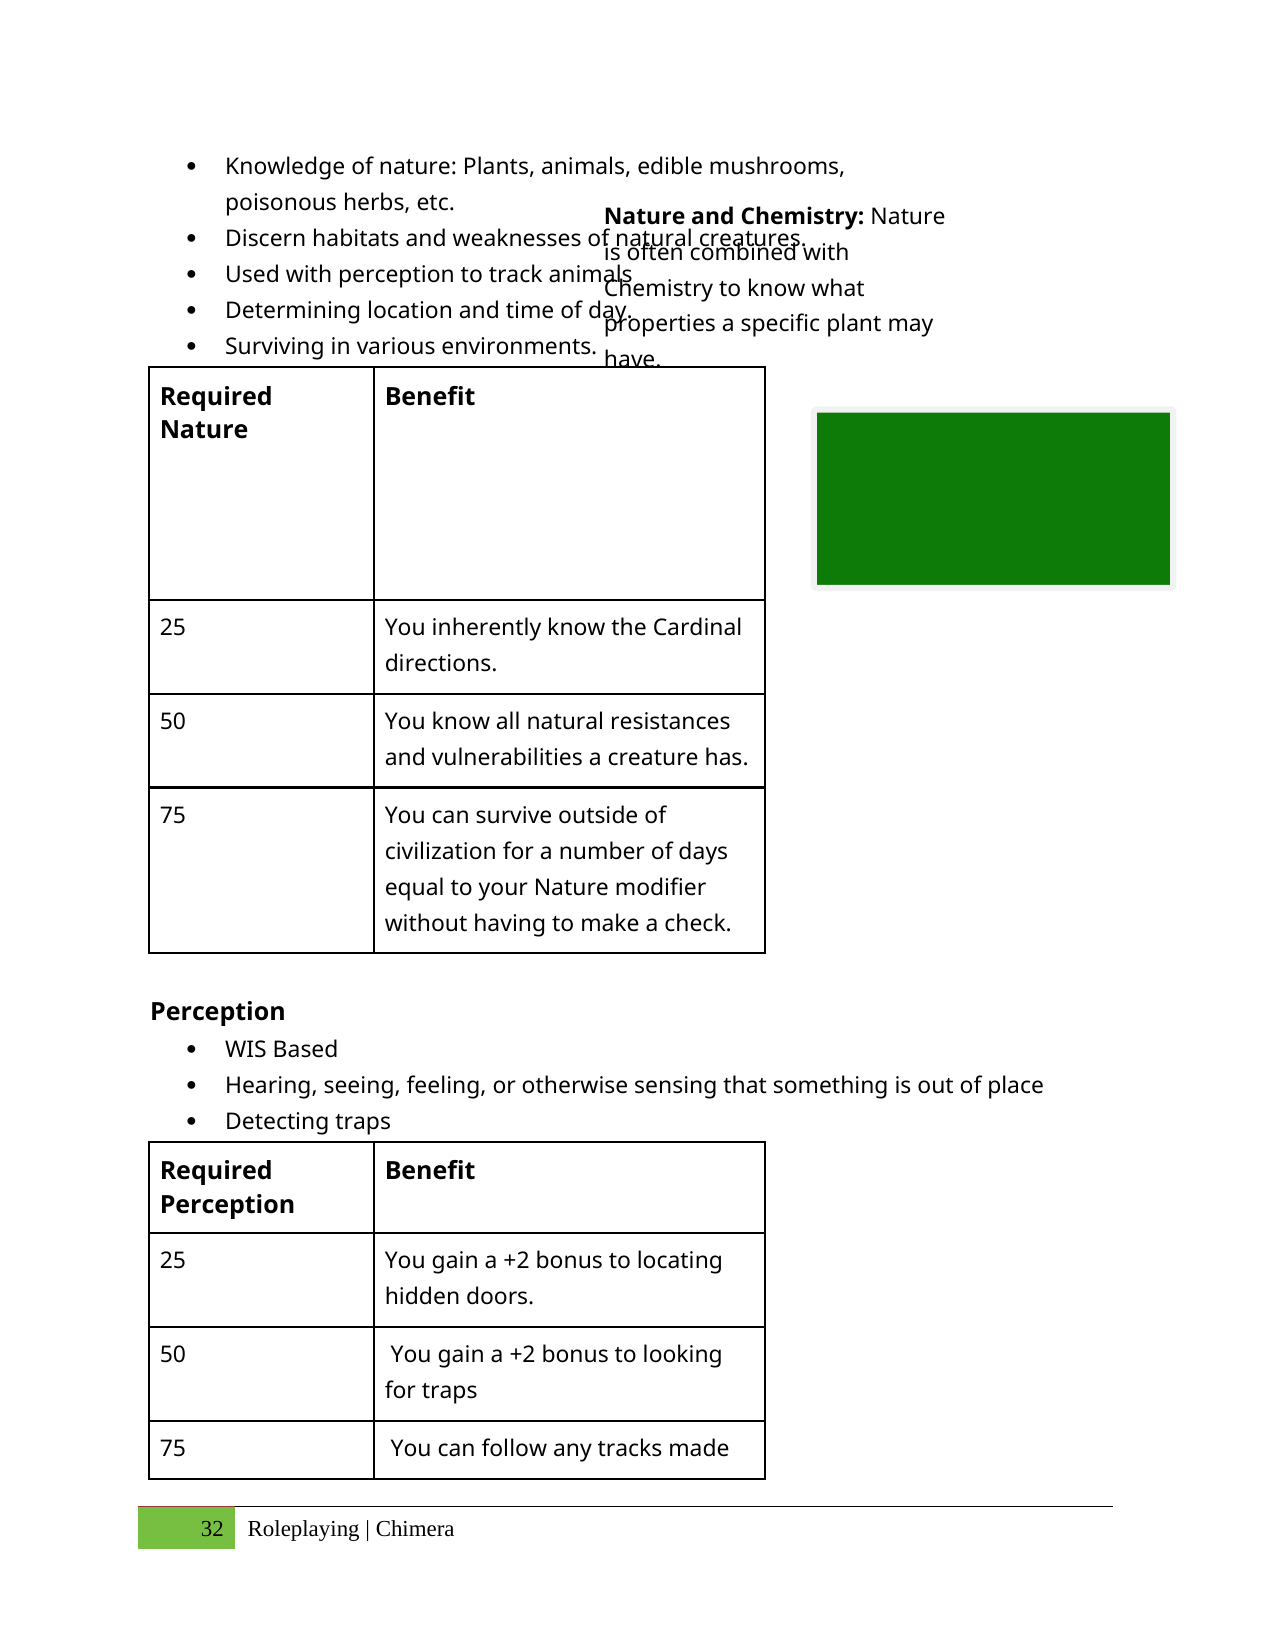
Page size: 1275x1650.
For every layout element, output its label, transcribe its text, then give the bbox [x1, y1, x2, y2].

table_header Benefit [375, 368, 764, 598]
text Perception [150, 993, 1125, 1028]
table_header Required Perception [150, 1143, 373, 1232]
list Used with perception to track animals [187, 258, 1125, 289]
table_cell You gain a +2 bonus to locating hidden doors. [375, 1234, 764, 1326]
list Determining location and time of day. [187, 294, 1125, 325]
list Surviving in various environments. [187, 330, 1125, 361]
table_cell You can survive outside of civilization for a number of days equal to your Nature modifier without having to make a check. [375, 789, 764, 952]
list Discern habitats and weaknesses of natural creatures. [187, 222, 1125, 253]
table_cell 25 [150, 1234, 373, 1326]
table_header Benefit [375, 1143, 764, 1232]
list Detecting traps [187, 1104, 1125, 1136]
table_cell You inherently know the Cardinal directions. [375, 601, 764, 692]
table_cell You gain a +2 bonus to looking for traps [375, 1328, 764, 1419]
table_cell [375, 1422, 764, 1477]
table_cell 75 [150, 1422, 373, 1477]
list Hearing, seeing, feeling, or otherwise sensing that something is out of place [187, 1069, 1125, 1100]
list WIS Based [187, 1033, 1125, 1064]
table_cell 50 [150, 1328, 373, 1419]
table_header Required Nature [150, 368, 373, 598]
list Knowledge of nature: Plants, animals, edible mushrooms, poisonous herbs, etc. [187, 150, 1125, 217]
table_cell 25 [150, 601, 373, 692]
table_cell 50 [150, 695, 373, 786]
table_cell You know all natural resistances and vulnerabilities a creature has. [375, 695, 764, 786]
table_cell 75 [150, 789, 373, 952]
